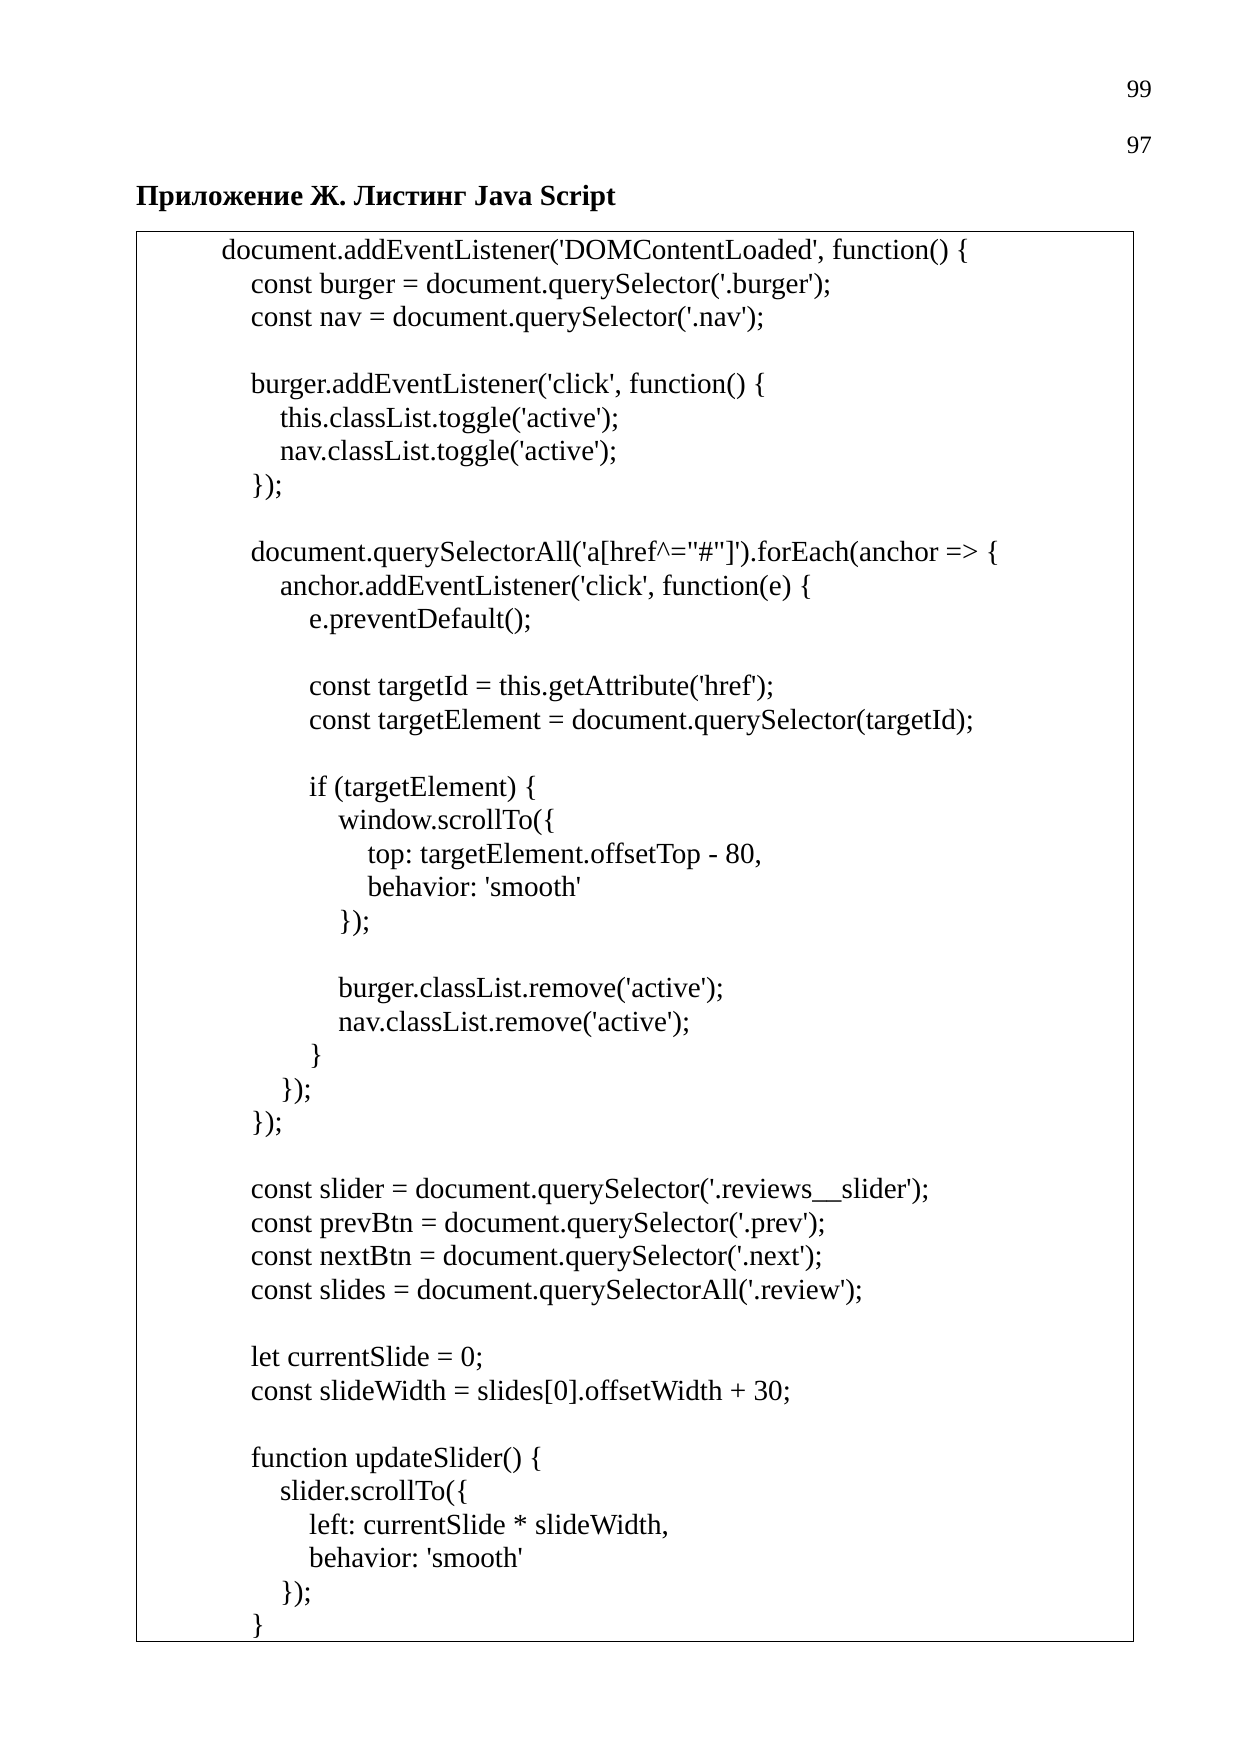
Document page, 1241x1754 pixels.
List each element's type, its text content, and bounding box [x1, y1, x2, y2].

text Приложение Ж. Листинг Java Script [136, 178, 1152, 212]
text 97 [136, 131, 1152, 159]
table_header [137, 232, 1133, 1641]
